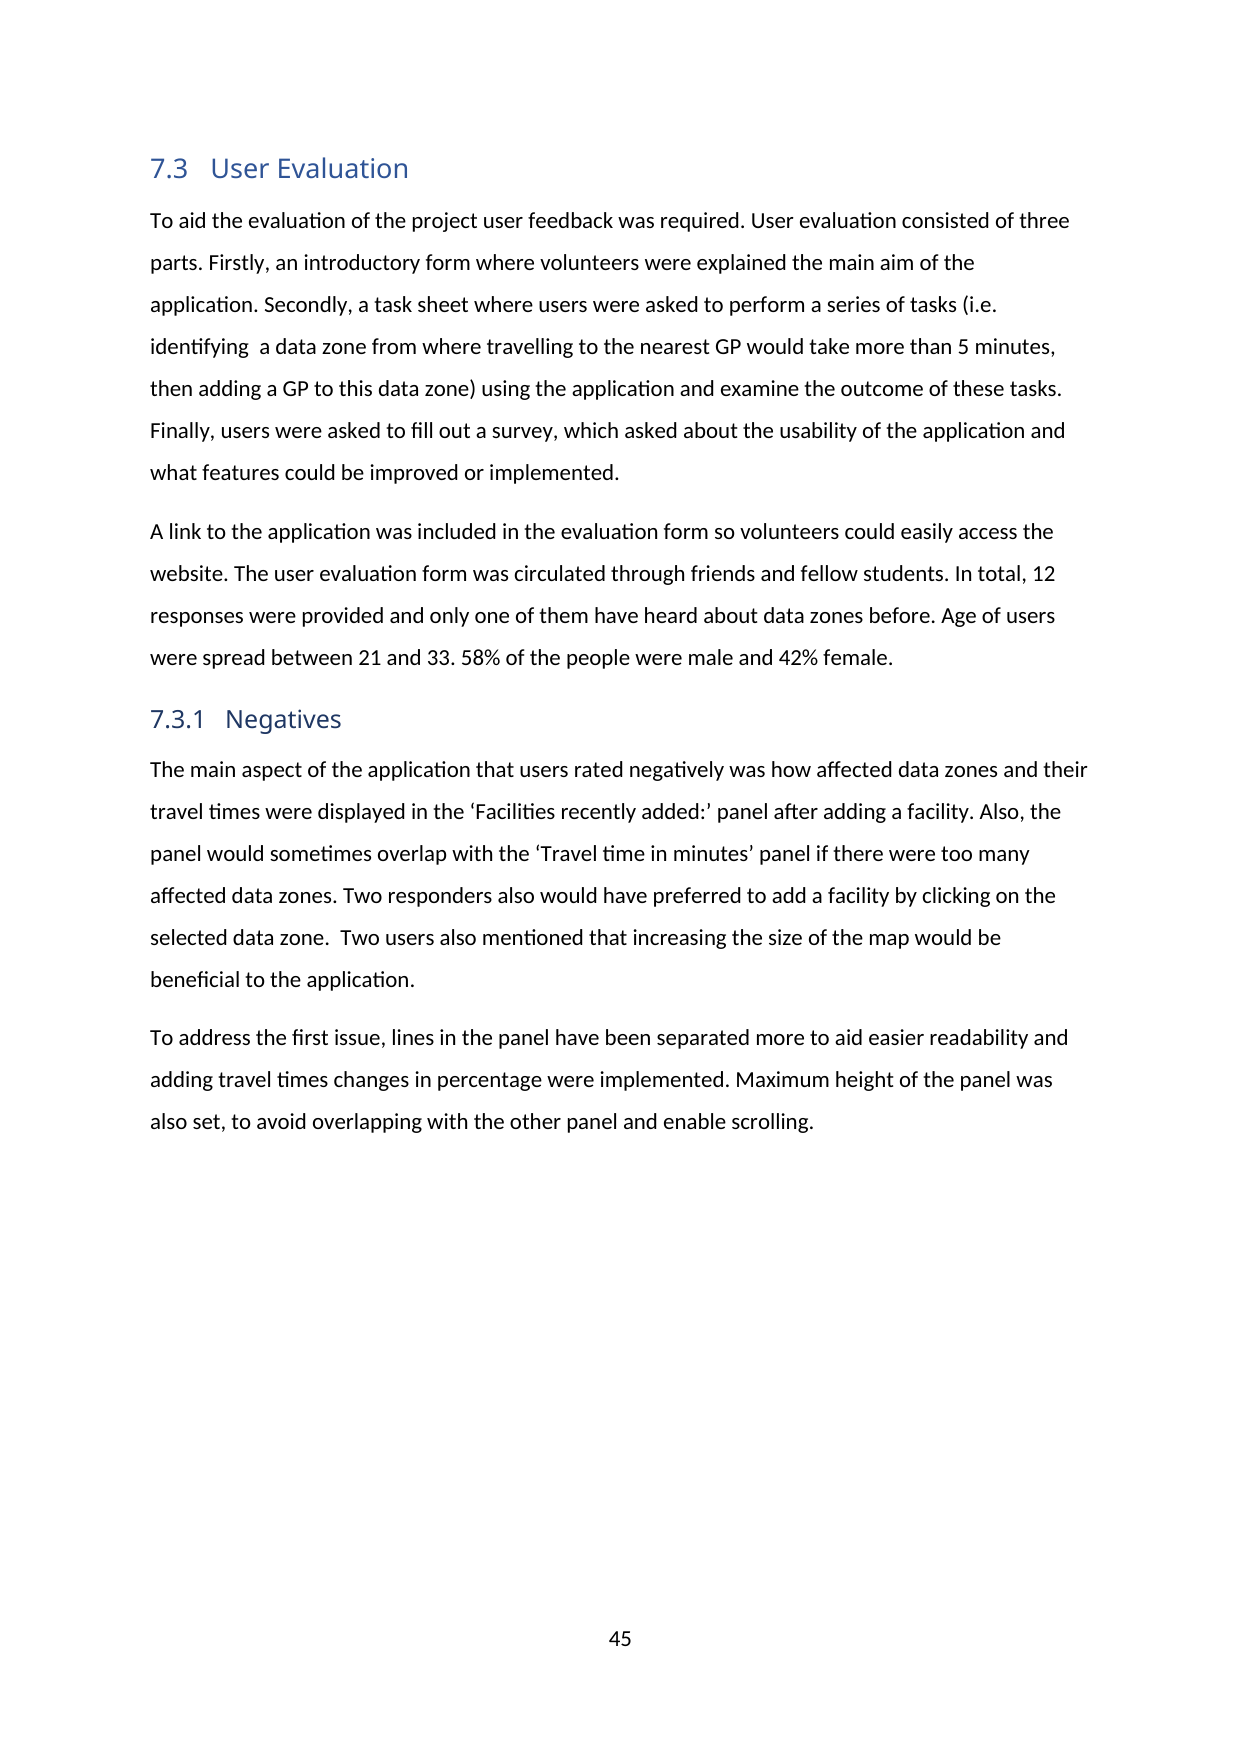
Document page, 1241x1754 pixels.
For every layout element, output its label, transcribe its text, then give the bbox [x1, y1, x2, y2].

text To aid the evaluation of the project user feedback was required. User evaluation consisted of three parts. Firstly, an introductory form where volunteers were explained the main aim of the application. Secondly, a task sheet where users were asked to perform a series of tasks (i.e. identifying a data zone from where travelling to the nearest GP would take more than 5 minutes, then adding a GP to this data zone) using the application and examine the outcome of these tasks. Finally, users were asked to fill out a survey, which asked about the usability of the application and what features could be improved or implemented. [150, 206, 1090, 486]
subtitle User Evaluation [150, 150, 1090, 187]
subtitle Negatives [150, 702, 1090, 736]
text The main aspect of the application that users rated negatively was how affected data zones and their travel times were displayed in the ‘Facilities recently added:’ panel after adding a facility. Also, the panel would sometimes overlap with the ‘Travel time in minutes’ panel if there were too many affected data zones. Two responders also would have preferred to add a facility by clicking on the selected data zone. Two users also mentioned that increasing the size of the map would be beneficial to the application. [150, 755, 1090, 993]
text To address the first issue, lines in the panel have been separated more to aid easier readability and adding travel times changes in percentage were implemented. Maximum height of the panel was also set, to avoid overlapping with the other panel and enable scrolling. [150, 1023, 1090, 1136]
text A link to the application was included in the evaluation form so volunteers could easily access the website. The user evaluation form was circulated through friends and fellow students. In total, 12 responses were provided and only one of them have heard about data zones before. Age of users were spread between 21 and 33. 58% of the people were male and 42% female. [150, 517, 1090, 671]
